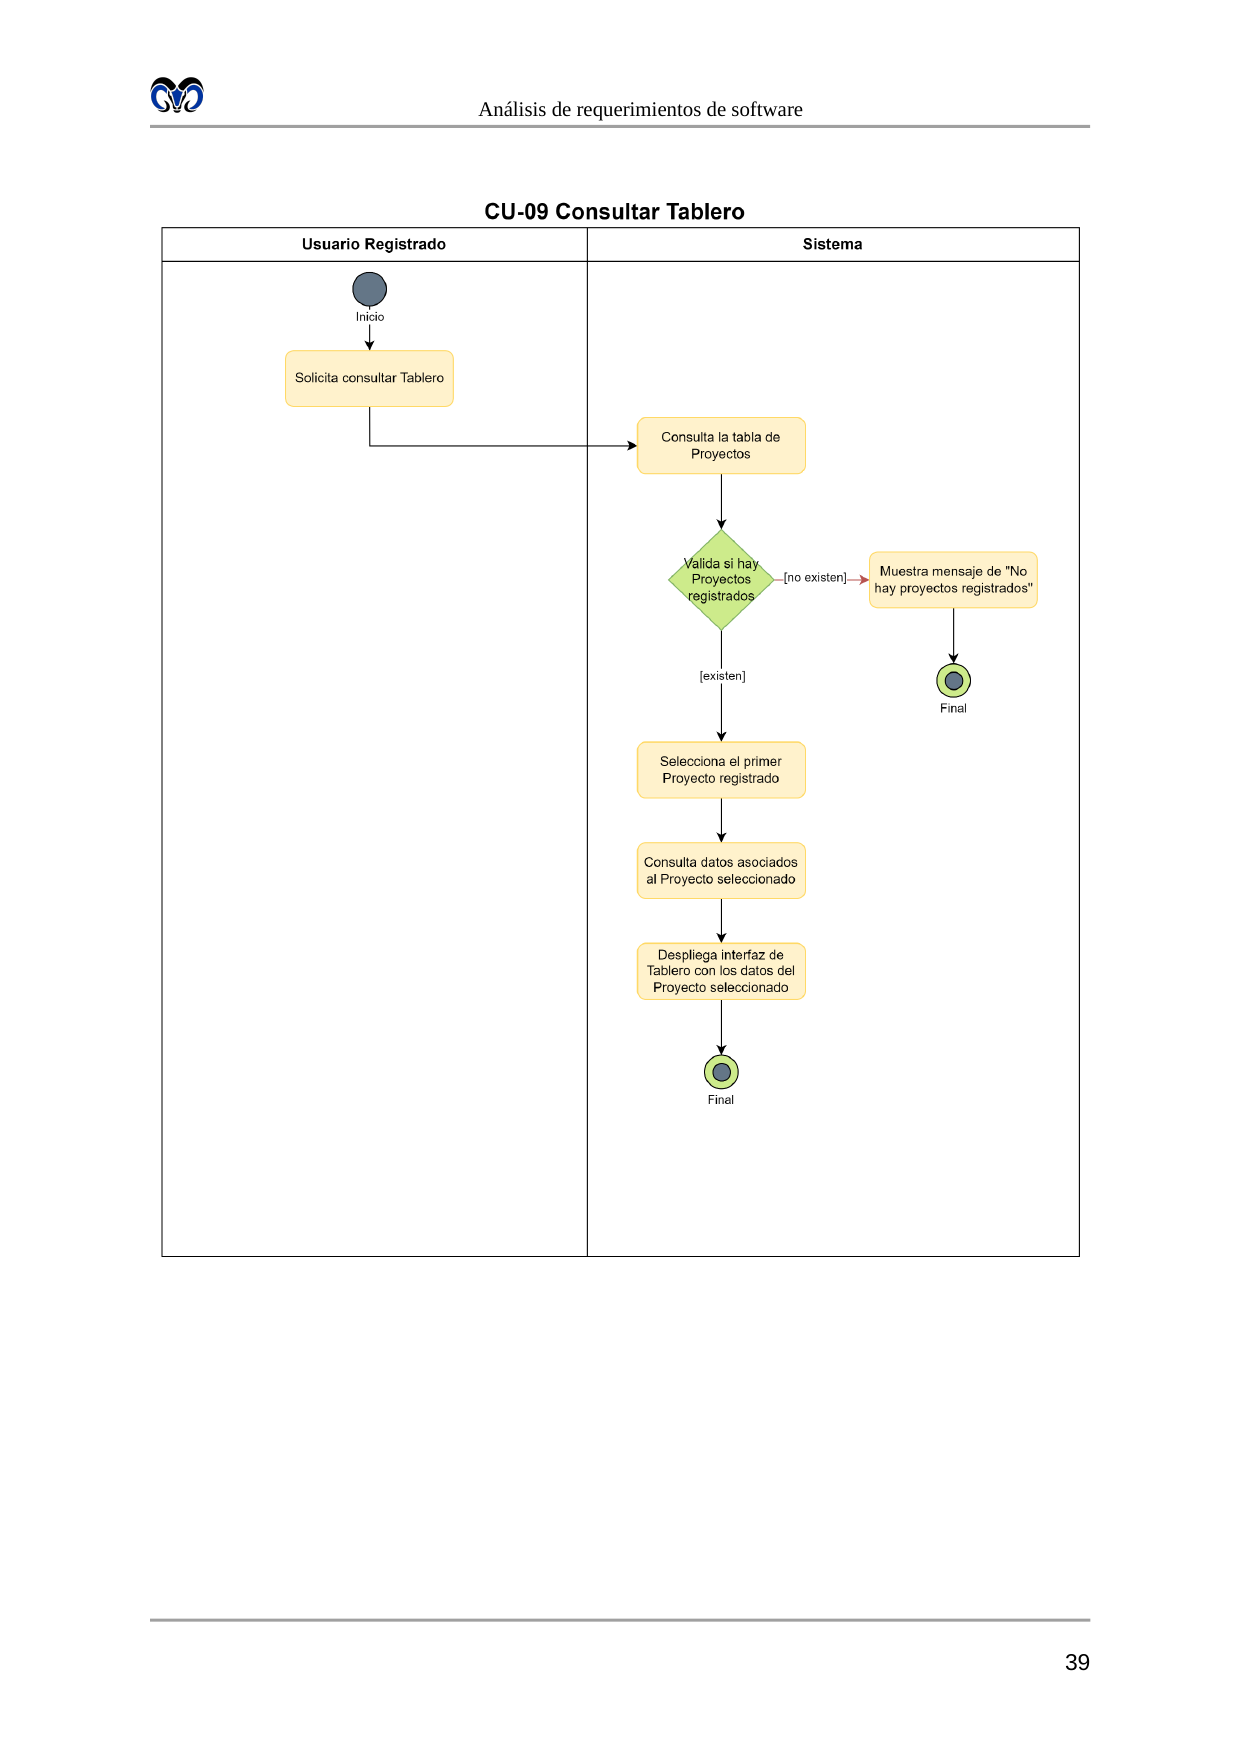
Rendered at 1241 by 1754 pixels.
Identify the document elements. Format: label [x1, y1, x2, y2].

picture [150, 75, 210, 117]
picture [150, 182, 1091, 1268]
